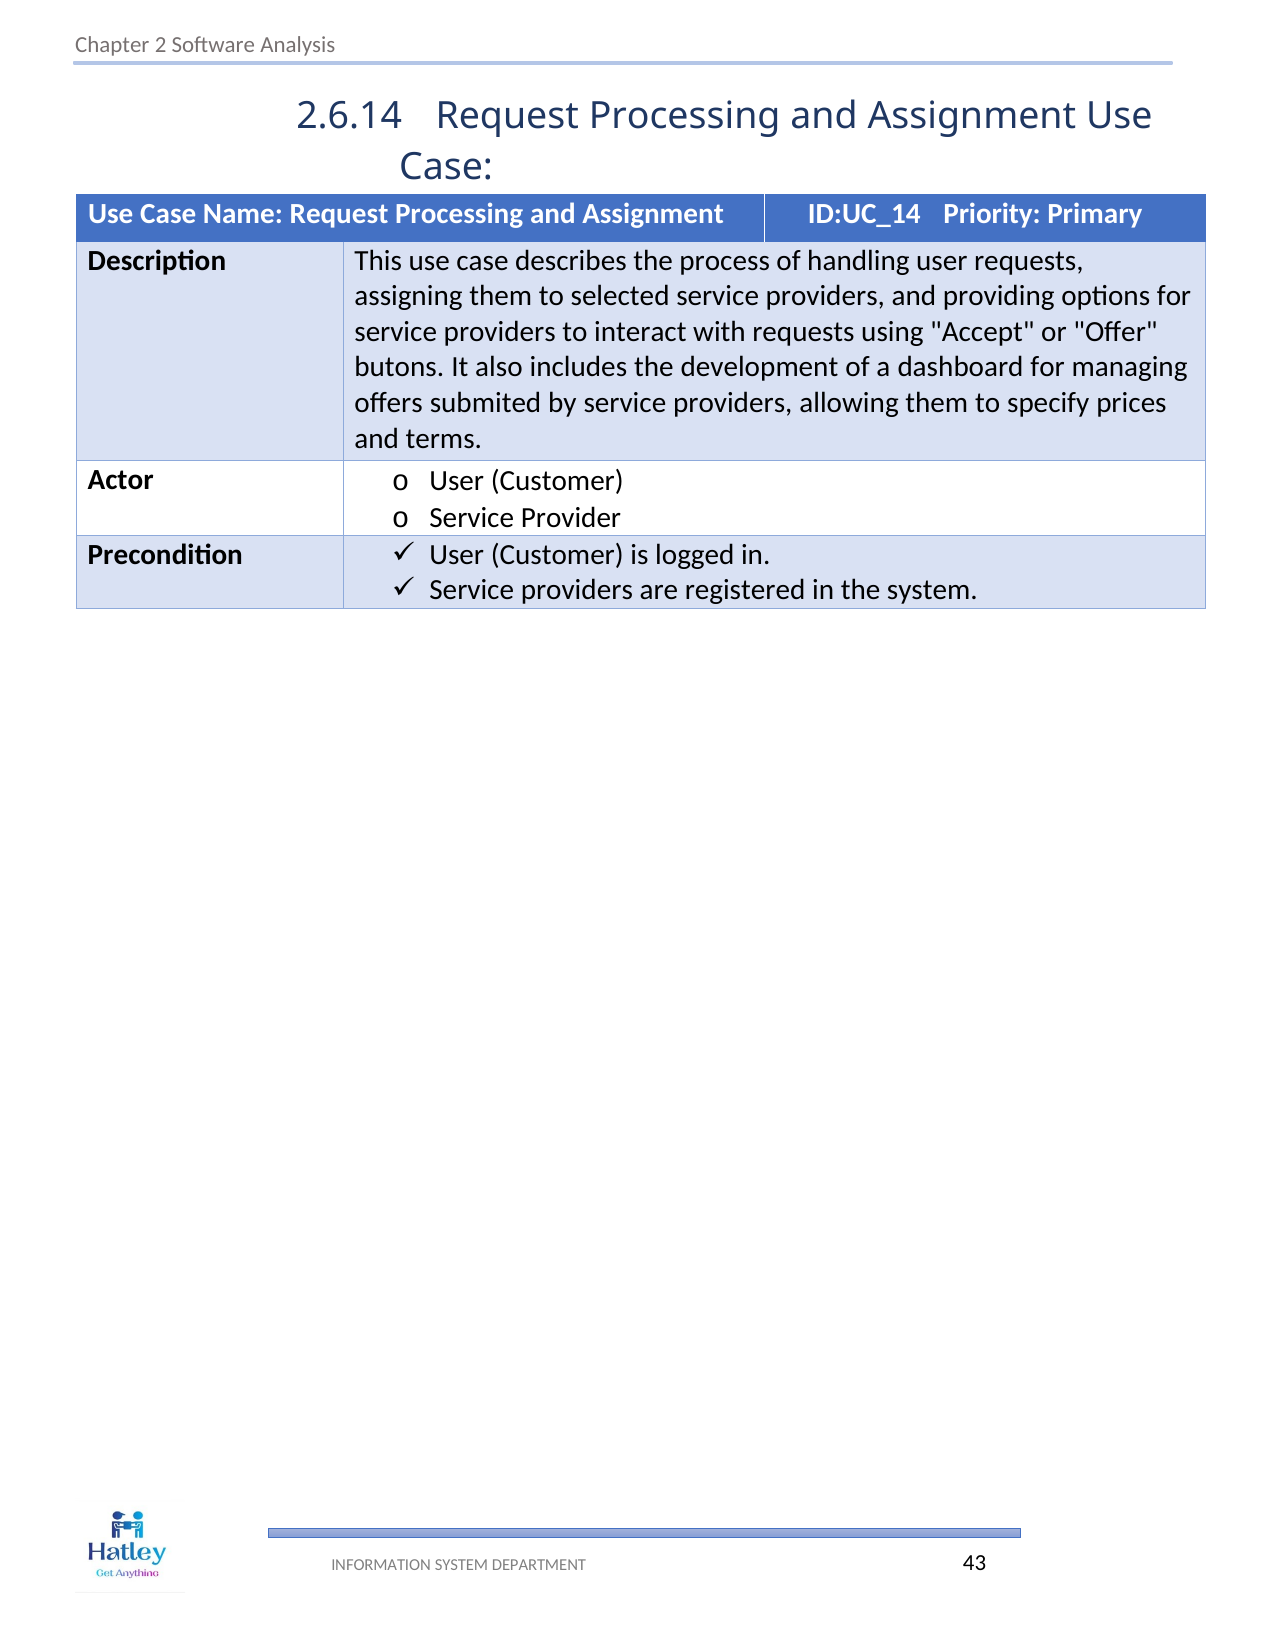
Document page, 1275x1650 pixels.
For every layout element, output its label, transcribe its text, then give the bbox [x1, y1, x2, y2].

table_cell User (Customer) Service Provider [344, 461, 1205, 535]
table_cell This use case describes the process of handling user requests, assigning them to selected service providers, and providing options for service providers to interact with requests using "Accept" or "Oﬀer" butons. It also includes the development of a dashboard for managing oﬀers submited by service providers, allowing them to specify prices and terms. [344, 242, 1205, 460]
table_header ID:UC_14 [765, 194, 931, 242]
table_header Use Case Name: Request Processing and Assignment [76, 194, 764, 242]
table_header Priority: Primary [931, 194, 1206, 242]
table_cell Actor [77, 461, 343, 535]
table_cell Precondition [77, 536, 343, 608]
table_cell User (Customer) is logged in. Service providers are registered in the system. [344, 536, 1205, 608]
list Request Processing and Assignment Use Case: [296, 88, 1248, 190]
picture [269, 1529, 1020, 1537]
table_cell Description [77, 242, 343, 460]
picture [75, 1498, 185, 1593]
